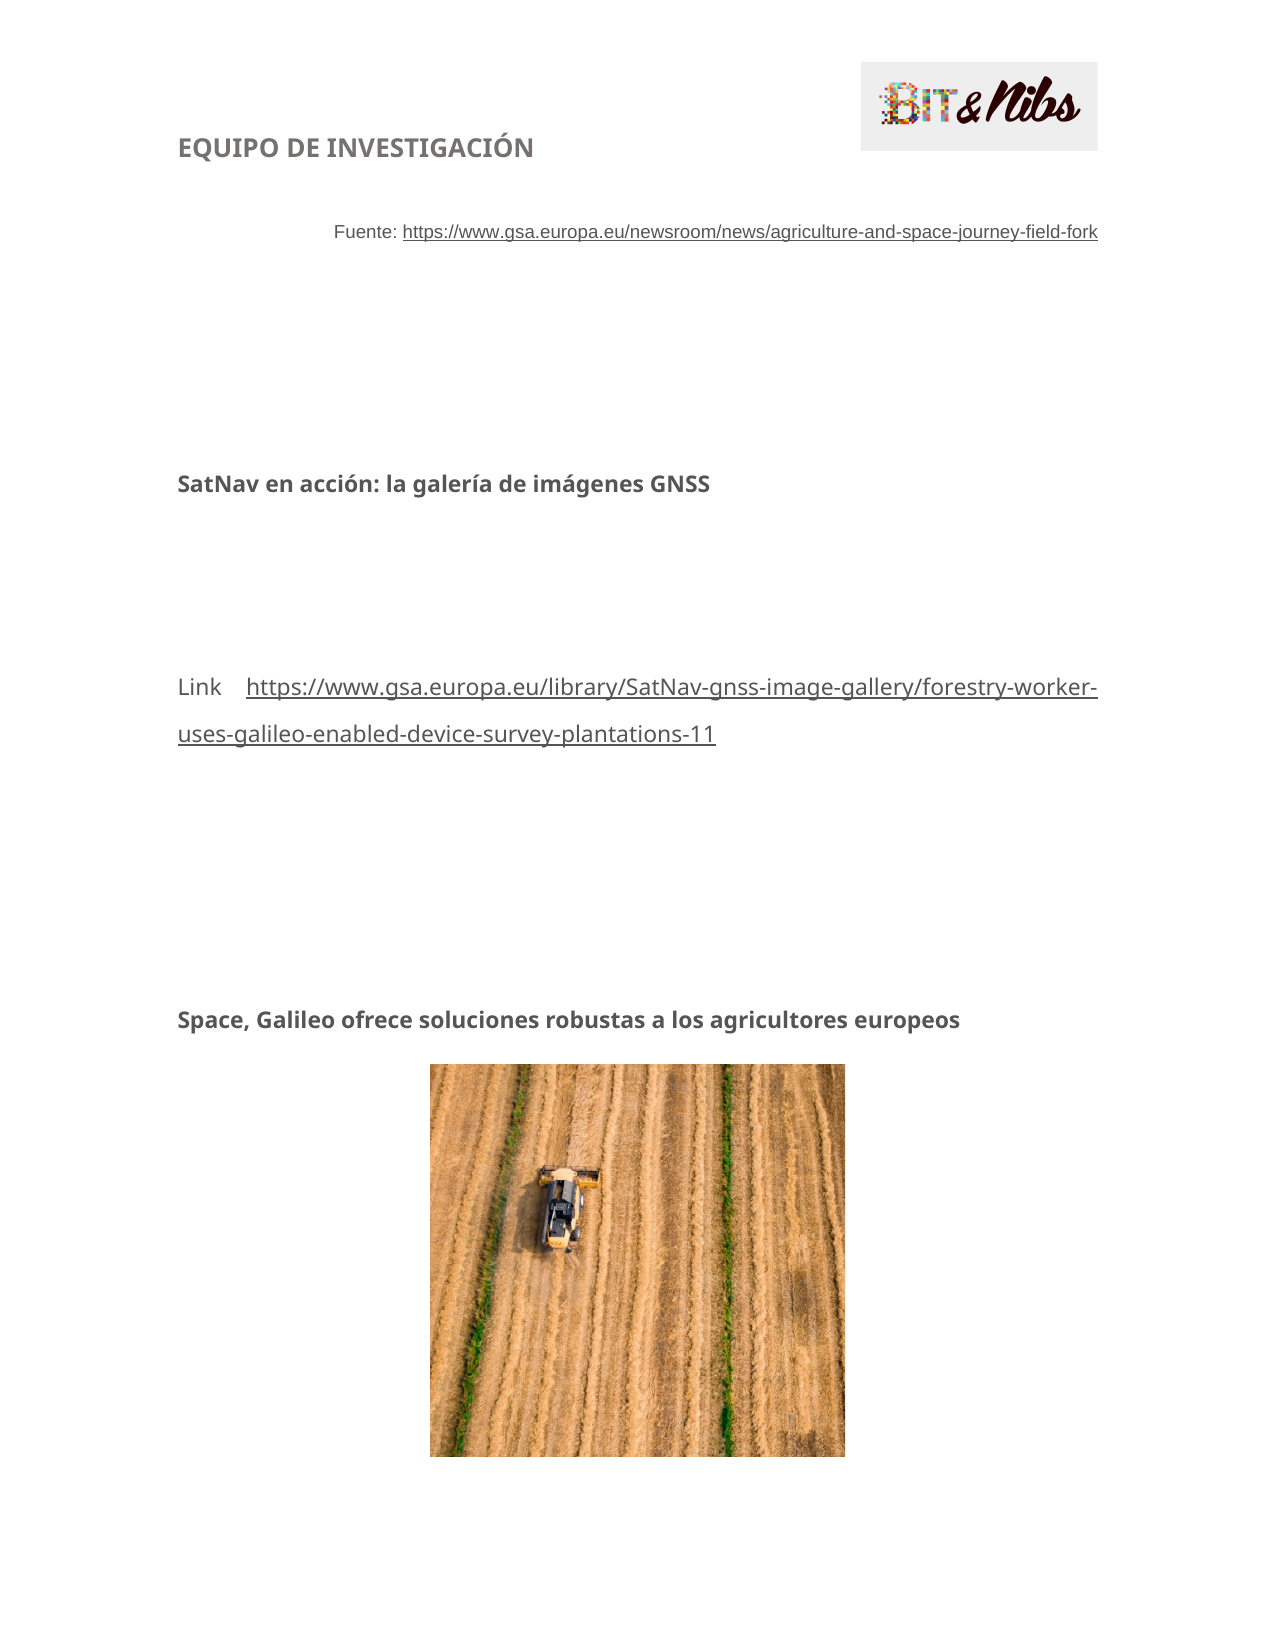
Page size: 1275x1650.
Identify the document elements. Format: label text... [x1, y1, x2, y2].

subtitle Space, Galileo ofrece soluciones robustas a los agricultores europeos [177, 1004, 1098, 1036]
text Link https://www.gsa.europa.eu/library/SatNav-gnss-image-gallery/forestry-worker-uses-galileo-enabled-device-survey-plantations-11 [177, 671, 1098, 749]
text SatNav en acción: la galería de imágenes GNSS [177, 468, 1098, 499]
picture [860, 62, 1098, 151]
text Fuente: https://www.gsa.europa.eu/newsroom/news/agriculture-and-space-journey-field-fork [177, 221, 1098, 243]
picture [430, 1064, 846, 1457]
